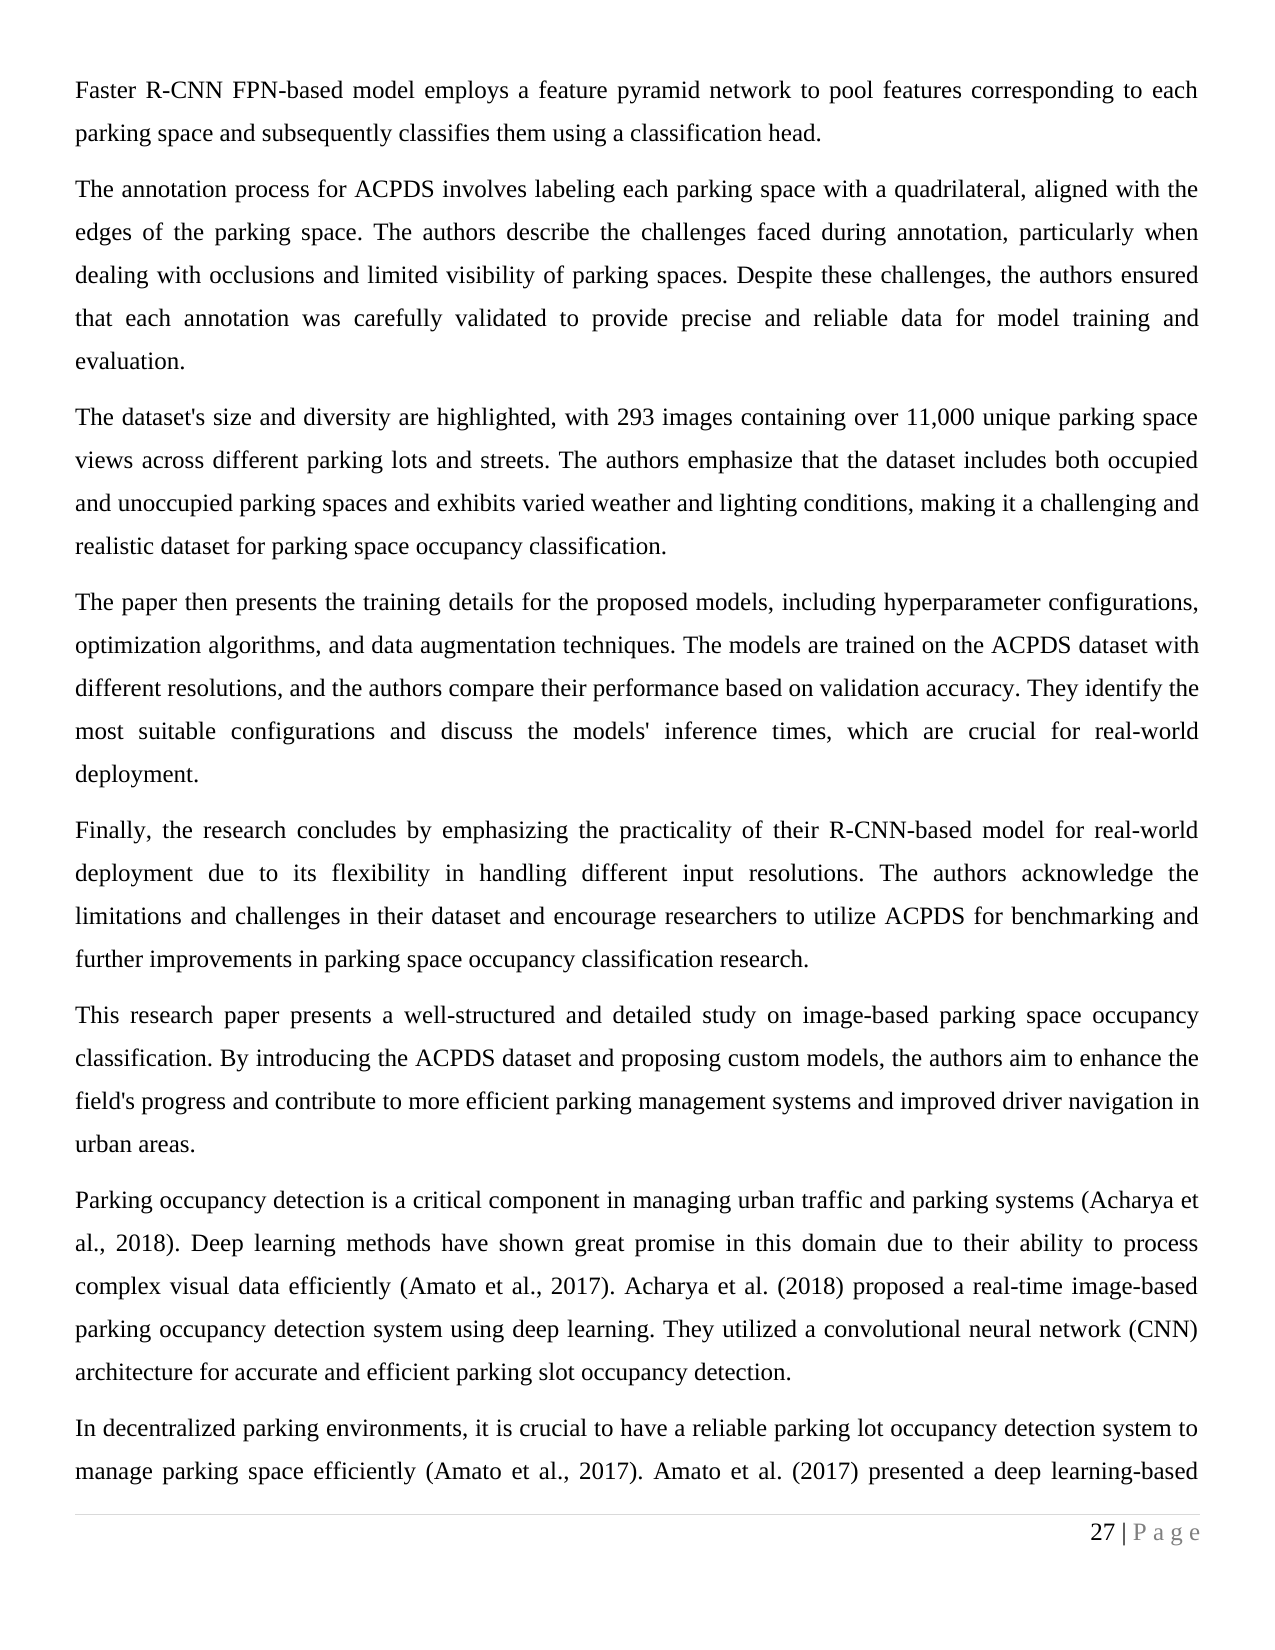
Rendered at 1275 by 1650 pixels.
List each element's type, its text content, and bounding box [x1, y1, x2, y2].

text This research paper presents a well-structured and detailed study on image-based parking space occupancy classification. By introducing the ACPDS dataset and proposing custom models, the authors aim to enhance the field's progress and contribute to more efficient parking management systems and improved driver navigation in urban areas. [75, 1000, 1200, 1158]
text Finally, the research concludes by emphasizing the practicality of their R-CNN-based model for real-world deployment due to its flexibility in handling different input resolutions. The authors acknowledge the limitations and challenges in their dataset and encourage researchers to utilize ACPDS for benchmarking and further improvements in parking space occupancy classification research. [75, 815, 1200, 973]
text The paper then presents the training details for the proposed models, including hyperparameter configurations, optimization algorithms, and data augmentation techniques. The models are trained on the ACPDS dataset with different resolutions, and the authors compare their performance based on validation accuracy. They identify the most suitable configurations and discuss the models' inference times, which are crucial for real-world deployment. [75, 587, 1200, 788]
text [75, 1413, 1200, 1485]
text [75, 75, 1200, 147]
text Parking occupancy detection is a critical component in managing urban traffic and parking systems (Acharya et al., 2018). Deep learning methods have shown great promise in this domain due to their ability to process complex visual data efficiently (Amato et al., 2017). Acharya et al. (2018) proposed a real-time image-based parking occupancy detection system using deep learning. They utilized a convolutional neural network (CNN) architecture for accurate and efficient parking slot occupancy detection. [75, 1185, 1200, 1386]
text The annotation process for ACPDS involves labeling each parking space with a quadrilateral, aligned with the edges of the parking space. The authors describe the challenges faced during annotation, particularly when dealing with occlusions and limited visibility of parking spaces. Despite these challenges, the authors ensured that each annotation was carefully validated to provide precise and reliable data for model training and evaluation. [75, 174, 1200, 375]
text The dataset's size and diversity are highlighted, with 293 images containing over 11,000 unique parking space views across different parking lots and streets. The authors emphasize that the dataset includes both occupied and unoccupied parking spaces and exhibits varied weather and lighting conditions, making it a challenging and realistic dataset for parking space occupancy classification. [75, 402, 1200, 560]
